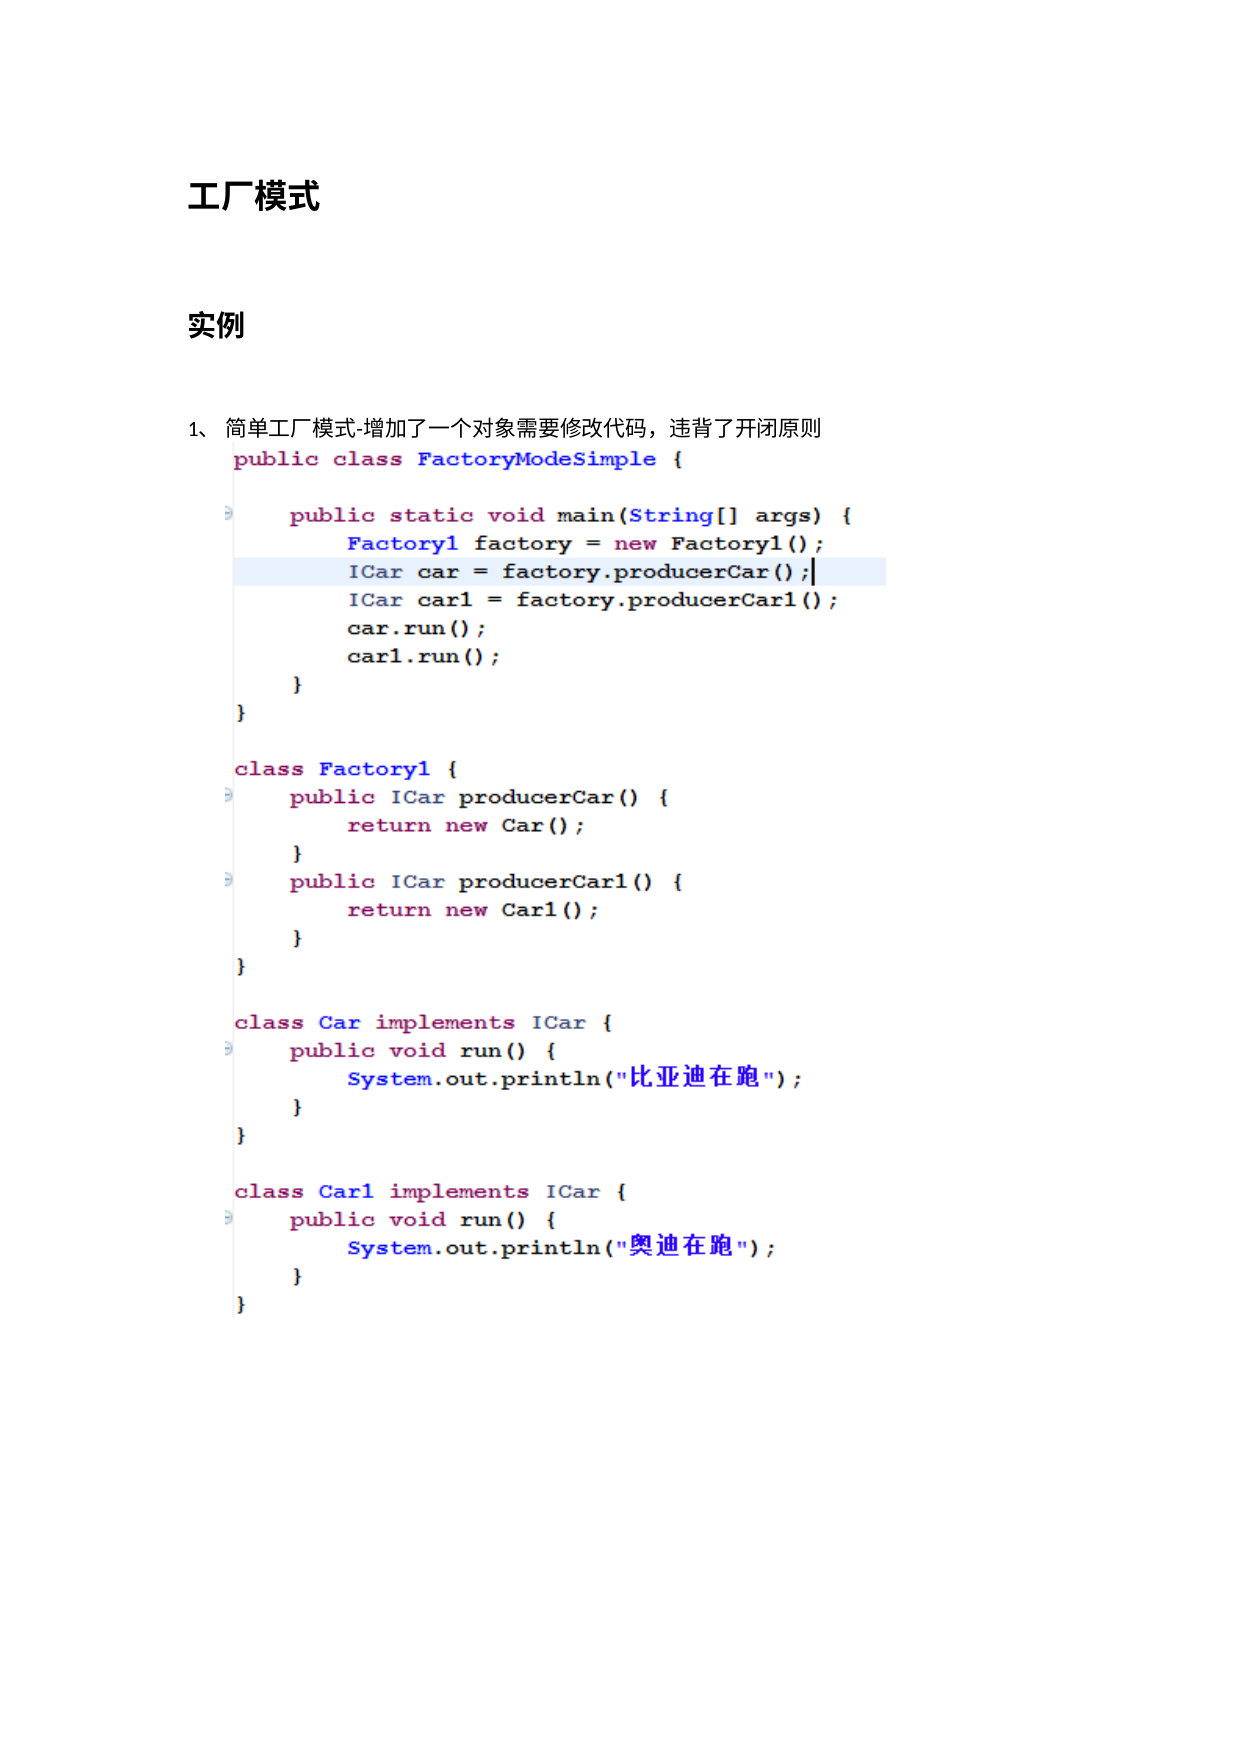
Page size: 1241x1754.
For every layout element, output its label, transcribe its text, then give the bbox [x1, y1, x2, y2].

list 简单工厂模式-增加了一个对象需要修改代码，违背了开闭原则 [187, 410, 1053, 443]
subtitle 工厂模式 [187, 162, 1053, 227]
subtitle 实例 [187, 291, 1053, 356]
picture [225, 442, 887, 1317]
